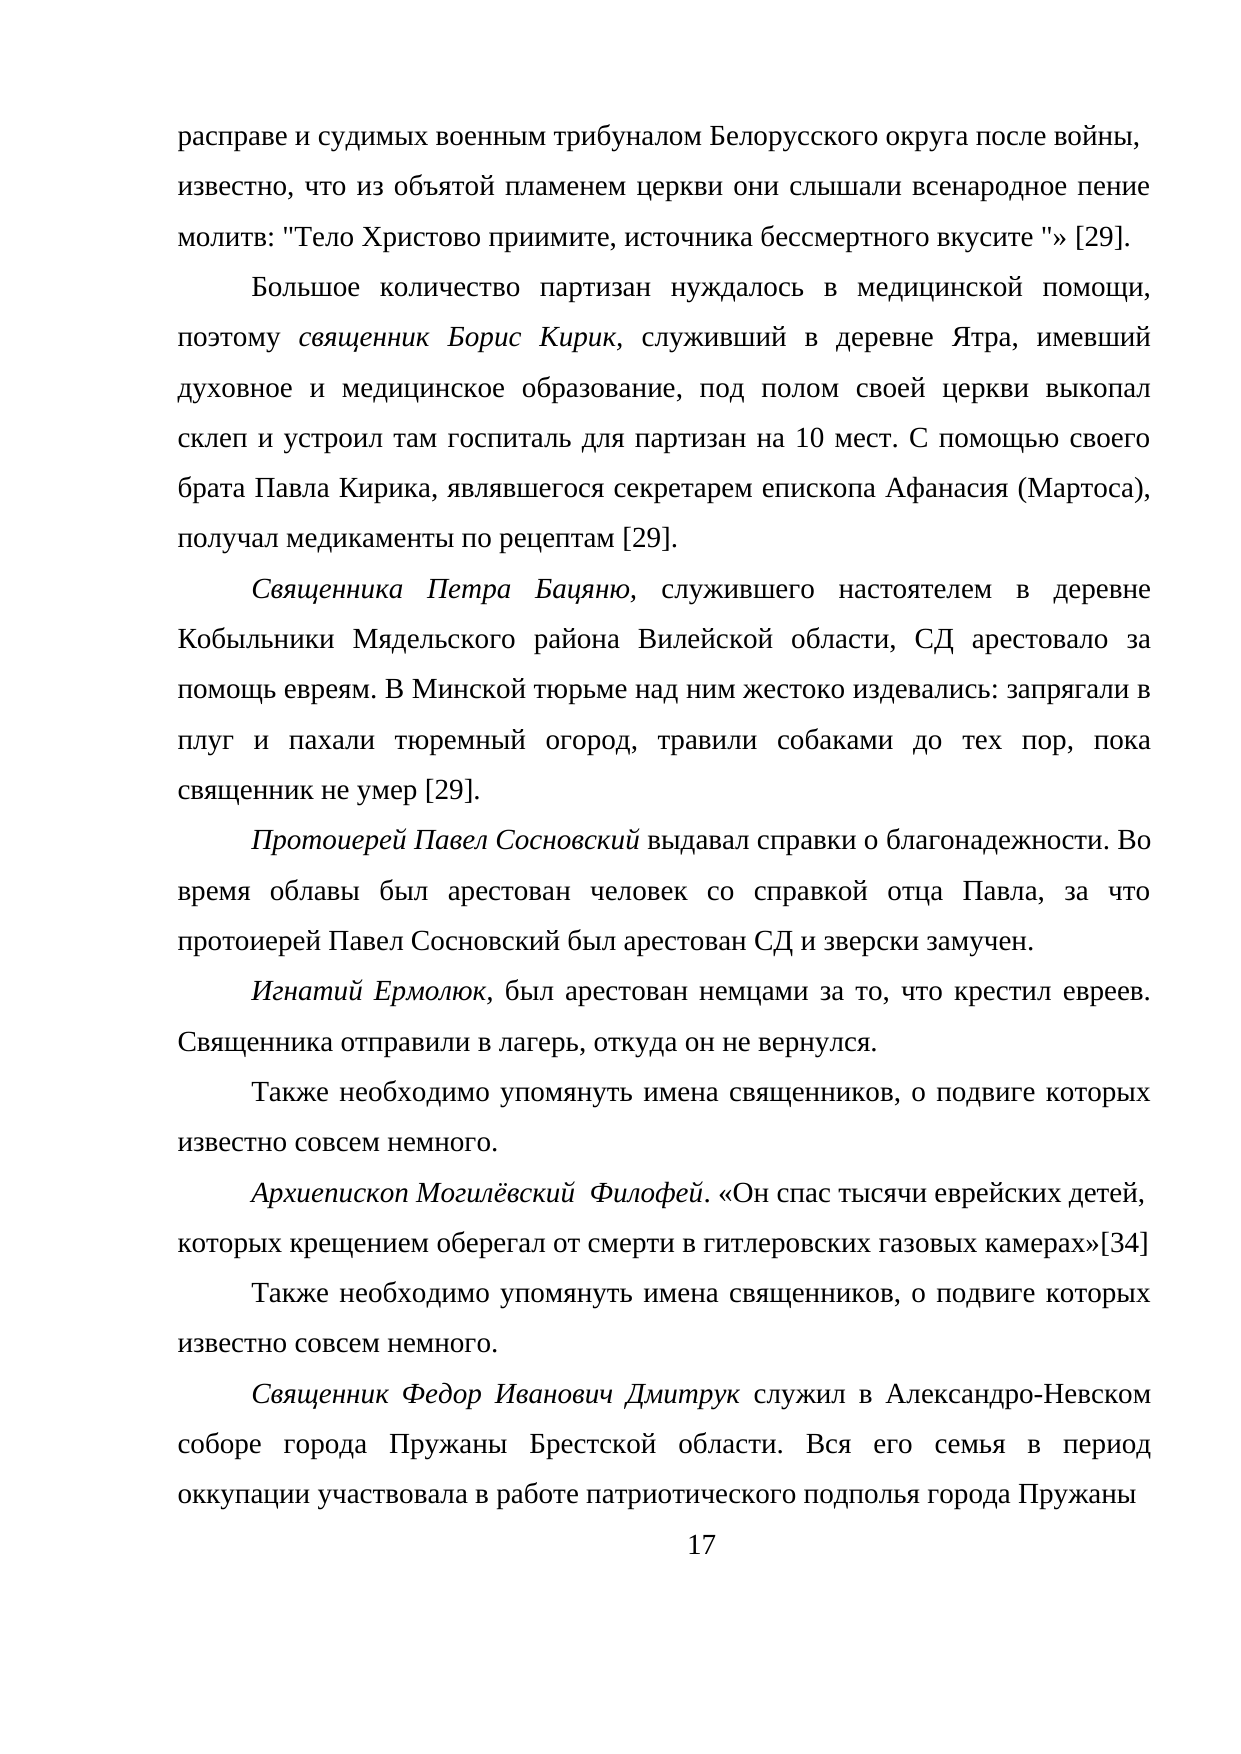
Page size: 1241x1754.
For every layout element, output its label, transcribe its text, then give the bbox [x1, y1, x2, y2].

text Священника Петра Бацяню, служившего настоятелем в деревне Кобыльники Мядельского района Вилейской области, СД арестовало за помощь евреям. В Минской тюрьме над ним жестоко издевались: запрягали в плуг и пахали тюремный огород, травили собаками до тех пор, пока священник не умер [29]. [177, 571, 1152, 806]
text Архиепископ Могилёвский Филофей. «Он спас тысячи еврейских детей, которых крещением оберегал от смерти в гитлеровских газовых камерах»[34] [177, 1175, 1152, 1258]
text Также необходимо упомянуть имена священников, о подвиге которых известно совсем немного. [177, 1275, 1152, 1359]
text известно, что из объятой пламенем церкви они слышали всенародное пение молитв: "Тело Христово приимите, источника бессмертного вкусите "» [29]. [177, 168, 1152, 252]
text Священник Федор Иванович Дмитрук служил в Александро-Невском соборе города Пружаны Брестской области. Вся его семья в период оккупации участвовала в работе патриотического подполья города Пружаны [177, 1376, 1152, 1510]
text 17 [177, 1527, 1152, 1560]
text Также необходимо упомянуть имена священников, о подвиге которых известно совсем немного. [177, 1074, 1152, 1158]
text расправе и судимых военным трибуналом Белорусского округа после войны, [177, 118, 1152, 152]
text Большое количество партизан нуждалось в медицинской помощи, поэтому священник Борис Кирик, служивший в деревне Ятра, имевший духовное и медицинское образование, под полом своей церкви выкопал склеп и устроил там госпиталь для партизан на 10 мест. С помощью своего брата Павла Кирика, являвшегося секретарем епископа Афанасия (Мартоса), получал медикаменты по рецептам [29]. [177, 269, 1152, 554]
text Игнатий Ермолюк, был арестован немцами за то, что крестил евреев. Священника отправили в лагерь, откуда он не вернулся. [177, 973, 1152, 1057]
text Протоиерей Павел Сосновский выдавал справки о благонадежности. Во время облавы был арестован человек со справкой отца Павла, за что протоиерей Павел Сосновский был арестован СД и зверски замучен. [177, 822, 1152, 957]
